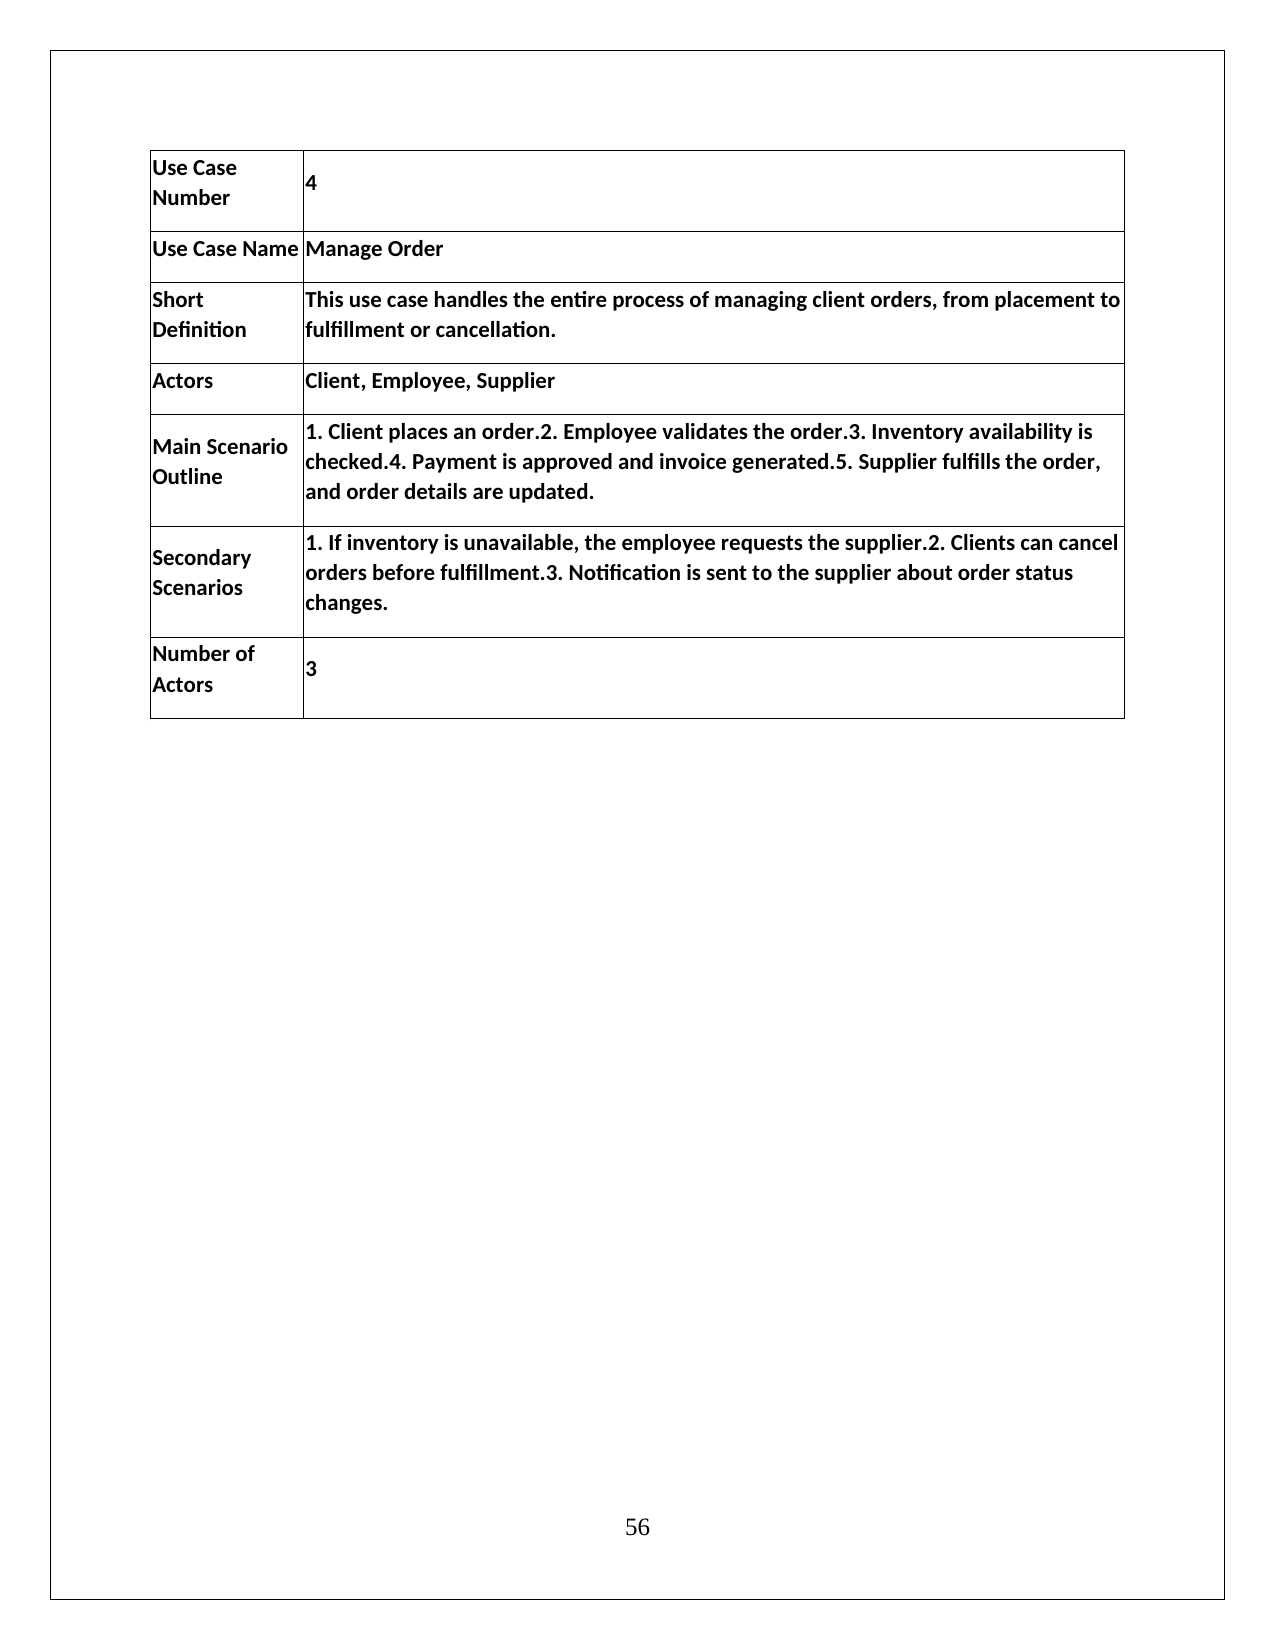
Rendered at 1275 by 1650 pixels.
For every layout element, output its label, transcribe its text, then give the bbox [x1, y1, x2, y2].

table_header Use Case Number [151, 151, 303, 231]
table_cell Use Case Name [151, 232, 303, 282]
table_cell 1. Client places an order.2. Employee validates the order.3. Inventory availability is checked.4. Payment is approved and invoice generated.5. Supplier fulfills the order, and order details are updated. [304, 415, 1124, 526]
table_cell 1. If inventory is unavailable, the employee requests the supplier.2. Clients can cancel orders before fulfillment.3. Notification is sent to the supplier about order status changes. [304, 527, 1124, 637]
table_cell 3 [304, 638, 1124, 718]
table_header 4 [304, 151, 1124, 231]
table_cell Number of Actors [151, 638, 303, 718]
table_cell Client, Employee, Supplier [304, 364, 1124, 414]
table_cell Secondary Scenarios [151, 527, 303, 637]
table_cell Manage Order [304, 232, 1124, 282]
table_cell Main Scenario Outline [151, 415, 303, 526]
table_cell Short Definition [151, 283, 303, 363]
table_cell This use case handles the entire process of managing client orders, from placement to fulfillment or cancellation. [304, 283, 1124, 363]
table_cell Actors [151, 364, 303, 414]
